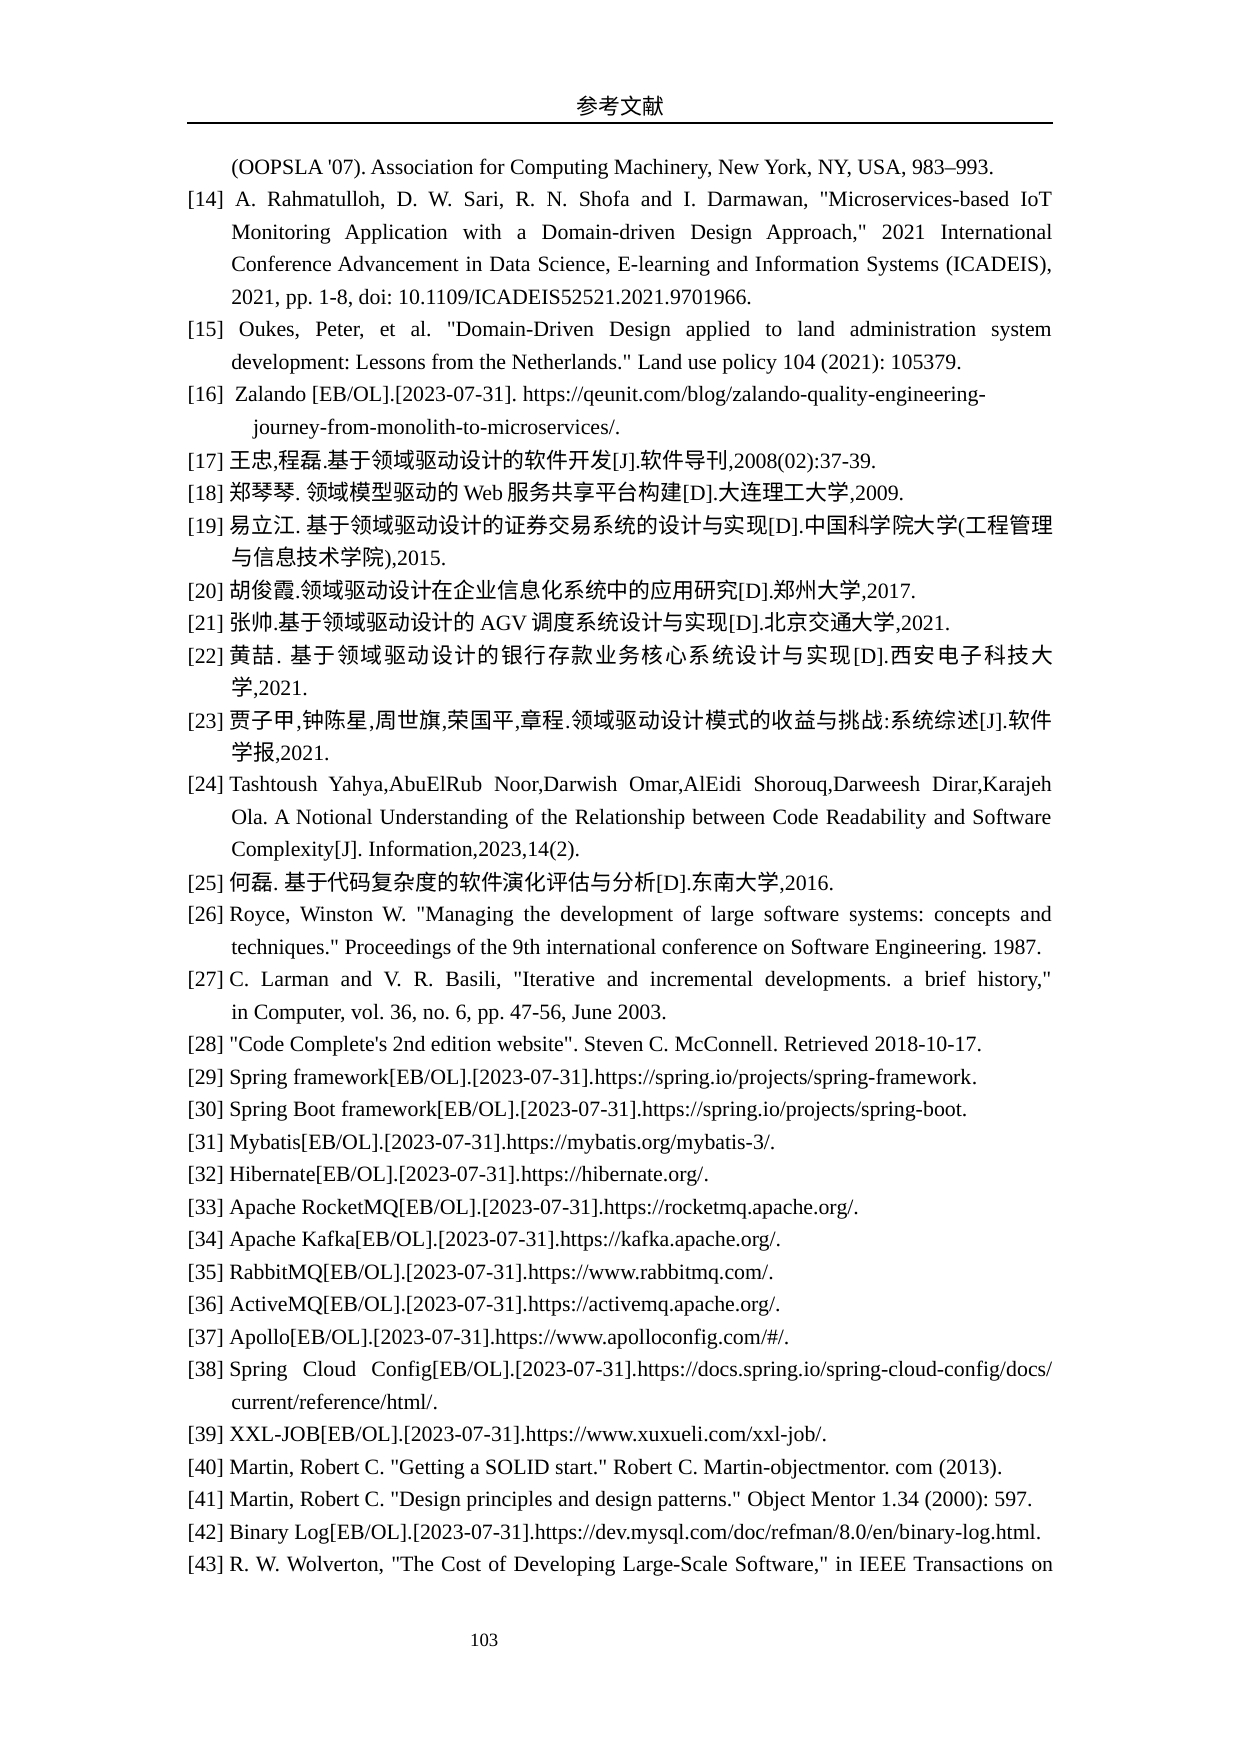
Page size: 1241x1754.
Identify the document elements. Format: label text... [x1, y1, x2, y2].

list Binary Log[EB/OL].[2023-07-31].https://dev.mysql.com/doc/refman/8.0/en/binary-log.html. [187, 1515, 1053, 1547]
list 郑琴琴. 领域模型驱动的Web服务共享平台构建[D].大连理工大学,2009. [187, 475, 1053, 507]
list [187, 1547, 1053, 1580]
list 黄喆. 基于领域驱动设计的银行存款业务核心系统设计与实现[D].西安电子科技大学,2021. [187, 637, 1053, 702]
list Hibernate[EB/OL].[2023-07-31].https://hibernate.org/. [187, 1157, 1053, 1190]
list 贾子甲,钟陈星,周世旗,荣国平,章程.领域驱动设计模式的收益与挑战:系统综述[J].软件学报,2021. [187, 702, 1053, 767]
text [15] Oukes, Peter, et al. "Domain-Driven Design applied to land administration system development: Lessons from the Netherlands." Land use policy 104 (2021): 105379. [187, 312, 1053, 377]
text journey-from-monolith-to-microservices/. [253, 410, 1053, 442]
text [14] A. Rahmatulloh, D. W. Sari, R. N. Shofa and I. Darmawan, "Microservices-based IoT Monitoring Application with a Domain-driven Design Approach," 2021 International Conference Advancement in Data Science, E-learning and Information Systems (ICADEIS), 2021, pp. 1-8, doi: 10.1109/ICADEIS52521.2021.9701966. [187, 182, 1053, 312]
list 何磊. 基于代码复杂度的软件演化评估与分析[D].东南大学,2016. [187, 865, 1053, 897]
list Martin, Robert C. "Getting a SOLID start." Robert C. Martin-objectmentor. com (2013). [187, 1450, 1053, 1482]
list Mybatis[EB/OL].[2023-07-31].https://mybatis.org/mybatis-3/. [187, 1125, 1053, 1157]
list RabbitMQ[EB/OL].[2023-07-31].https://www.rabbitmq.com/. [187, 1255, 1053, 1287]
list XXL-JOB[EB/OL].[2023-07-31].https://www.xuxueli.com/xxl-job/. [187, 1417, 1053, 1450]
list "Code Complete's 2nd edition website". Steven C. McConnell. Retrieved 2018-10-17. [187, 1027, 1053, 1060]
list Martin, Robert C. "Design principles and design patterns." Object Mentor 1.34 (2000): 597. [187, 1482, 1053, 1515]
list 张帅.基于领域驱动设计的AGV调度系统设计与实现[D].北京交通大学,2021. [187, 605, 1053, 637]
list 王忠,程磊.基于领域驱动设计的软件开发[J].软件导刊,2008(02):37-39. [187, 442, 1053, 475]
list C. Larman and V. R. Basili, "Iterative and incremental developments. a brief history," in Computer, vol. 36, no. 6, pp. 47-56, June 2003. [187, 962, 1053, 1027]
list Tashtoush Yahya,AbuElRub Noor,Darwish Omar,AlEidi Shorouq,Darweesh Dirar,Karajeh Ola. A Notional Understanding of the Relationship between Code Readability and Software Complexity[J]. Information,2023,14(2). [187, 767, 1053, 865]
list Royce, Winston W. "Managing the development of large software systems: concepts and techniques." Proceedings of the 9th international conference on Software Engineering. 1987. [187, 897, 1053, 962]
list Spring Boot framework[EB/OL].[2023-07-31].https://spring.io/projects/spring-boot. [187, 1092, 1053, 1125]
list Spring Cloud Config[EB/OL].[2023-07-31].https://docs.spring.io/spring-cloud-config/docs/ current/reference/html/. [187, 1352, 1053, 1417]
list Apollo[EB/OL].[2023-07-31].https://www.apolloconfig.com/#/. [187, 1320, 1053, 1352]
list 胡俊霞.领域驱动设计在企业信息化系统中的应用研究[D].郑州大学,2017. [187, 572, 1053, 605]
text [187, 150, 1053, 182]
list Apache Kafka[EB/OL].[2023-07-31].https://kafka.apache.org/. [187, 1222, 1053, 1255]
list Spring framework[EB/OL].[2023-07-31].https://spring.io/projects/spring-framework. [187, 1060, 1053, 1092]
list ActiveMQ[EB/OL].[2023-07-31].https://activemq.apache.org/. [187, 1287, 1053, 1320]
list 易立江. 基于领域驱动设计的证券交易系统的设计与实现[D].中国科学院大学(工程管理与信息技术学院),2015. [187, 507, 1053, 572]
text [16] Zalando [EB/OL].[2023-07-31]. https://qeunit.com/blog/zalando-quality-engineering- [187, 377, 1053, 410]
list Apache RocketMQ[EB/OL].[2023-07-31].https://rocketmq.apache.org/. [187, 1190, 1053, 1222]
